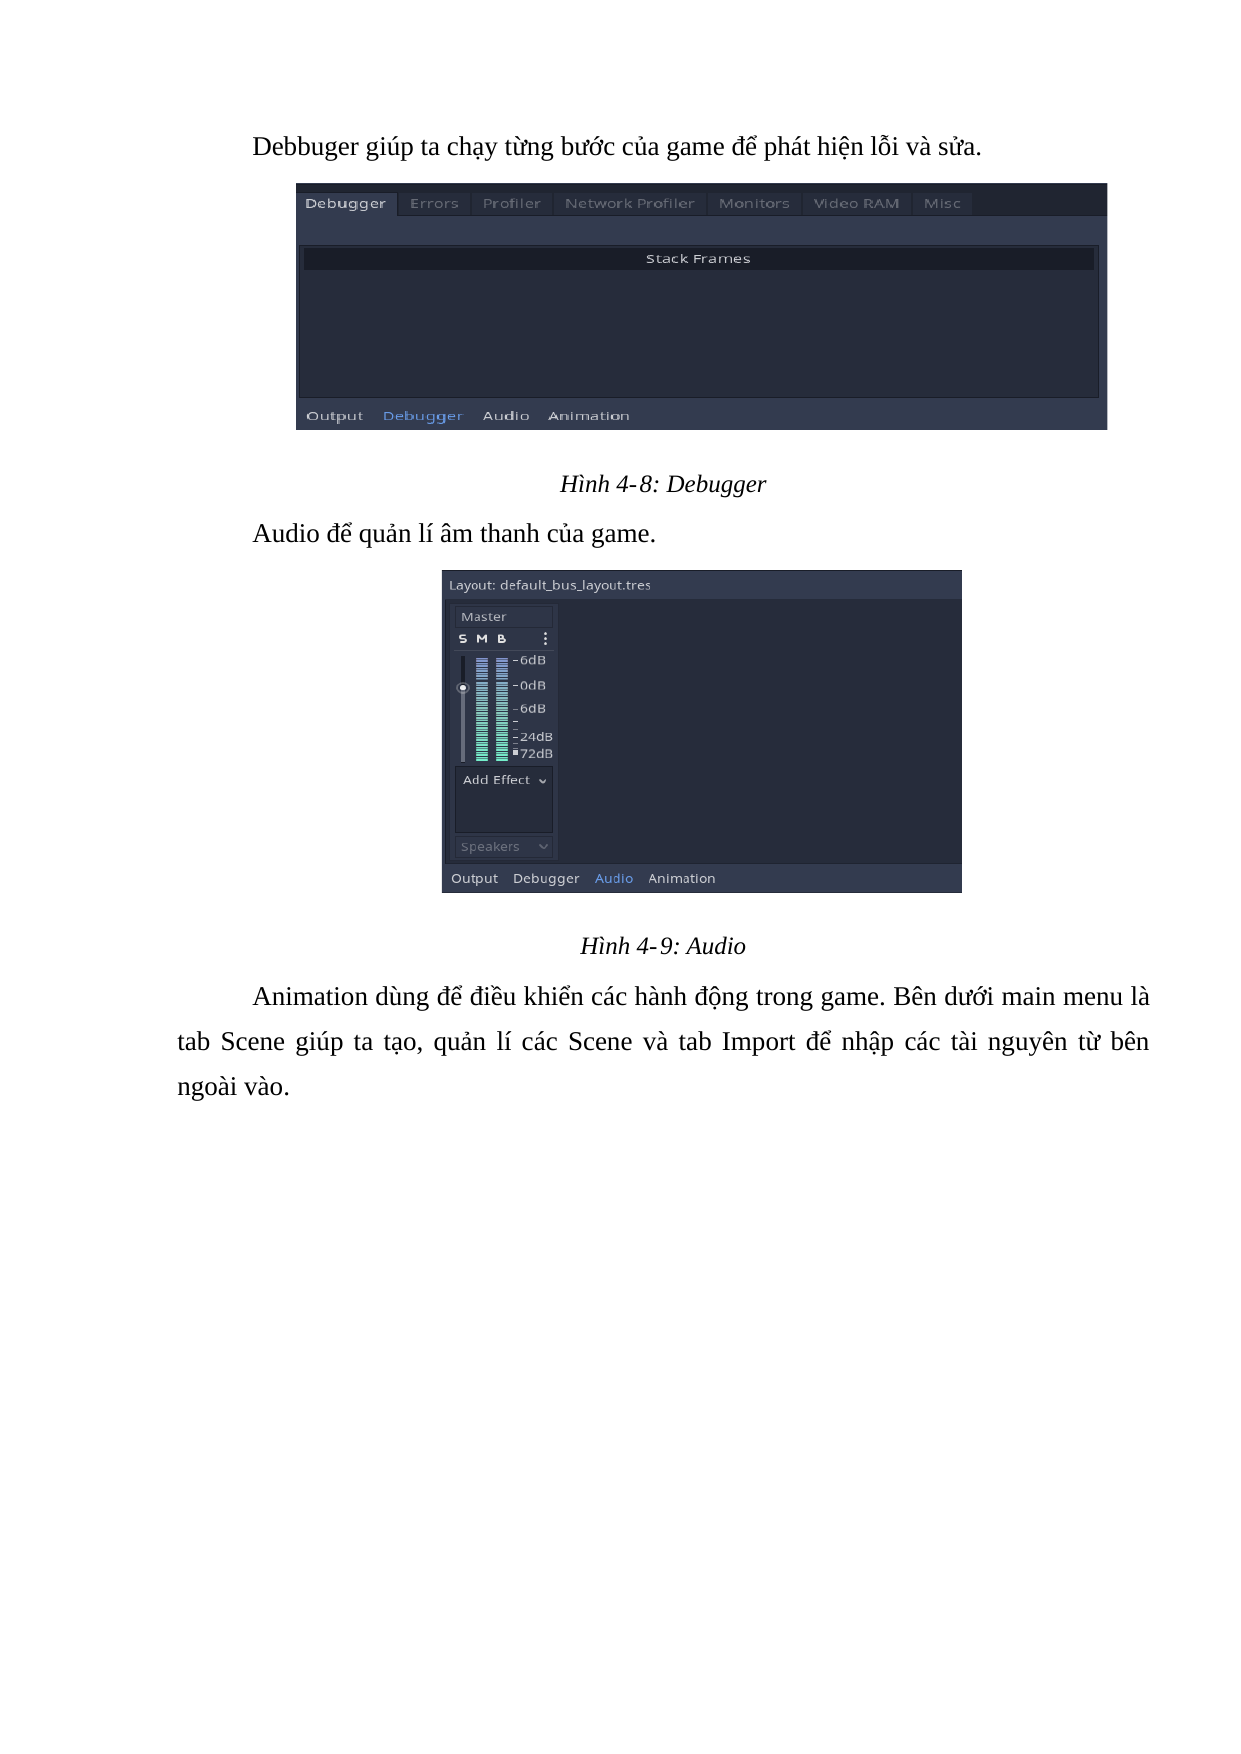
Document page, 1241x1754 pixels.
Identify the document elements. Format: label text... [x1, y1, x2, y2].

text Animation dùng để điều khiển các hành động trong game. Bên dưới main menu là tab Scene giúp ta tạo, quản lí các Scene và tab Import để nhập các tài nguyên từ bên ngoài vào. [177, 977, 1152, 1104]
text Debbuger giúp ta chạy từng bước của game để phát hiện lỗi và sửa. [177, 127, 1152, 164]
picture [441, 570, 962, 893]
picture [296, 183, 1108, 430]
text Audio để quản lí âm thanh của game. [177, 514, 1152, 552]
